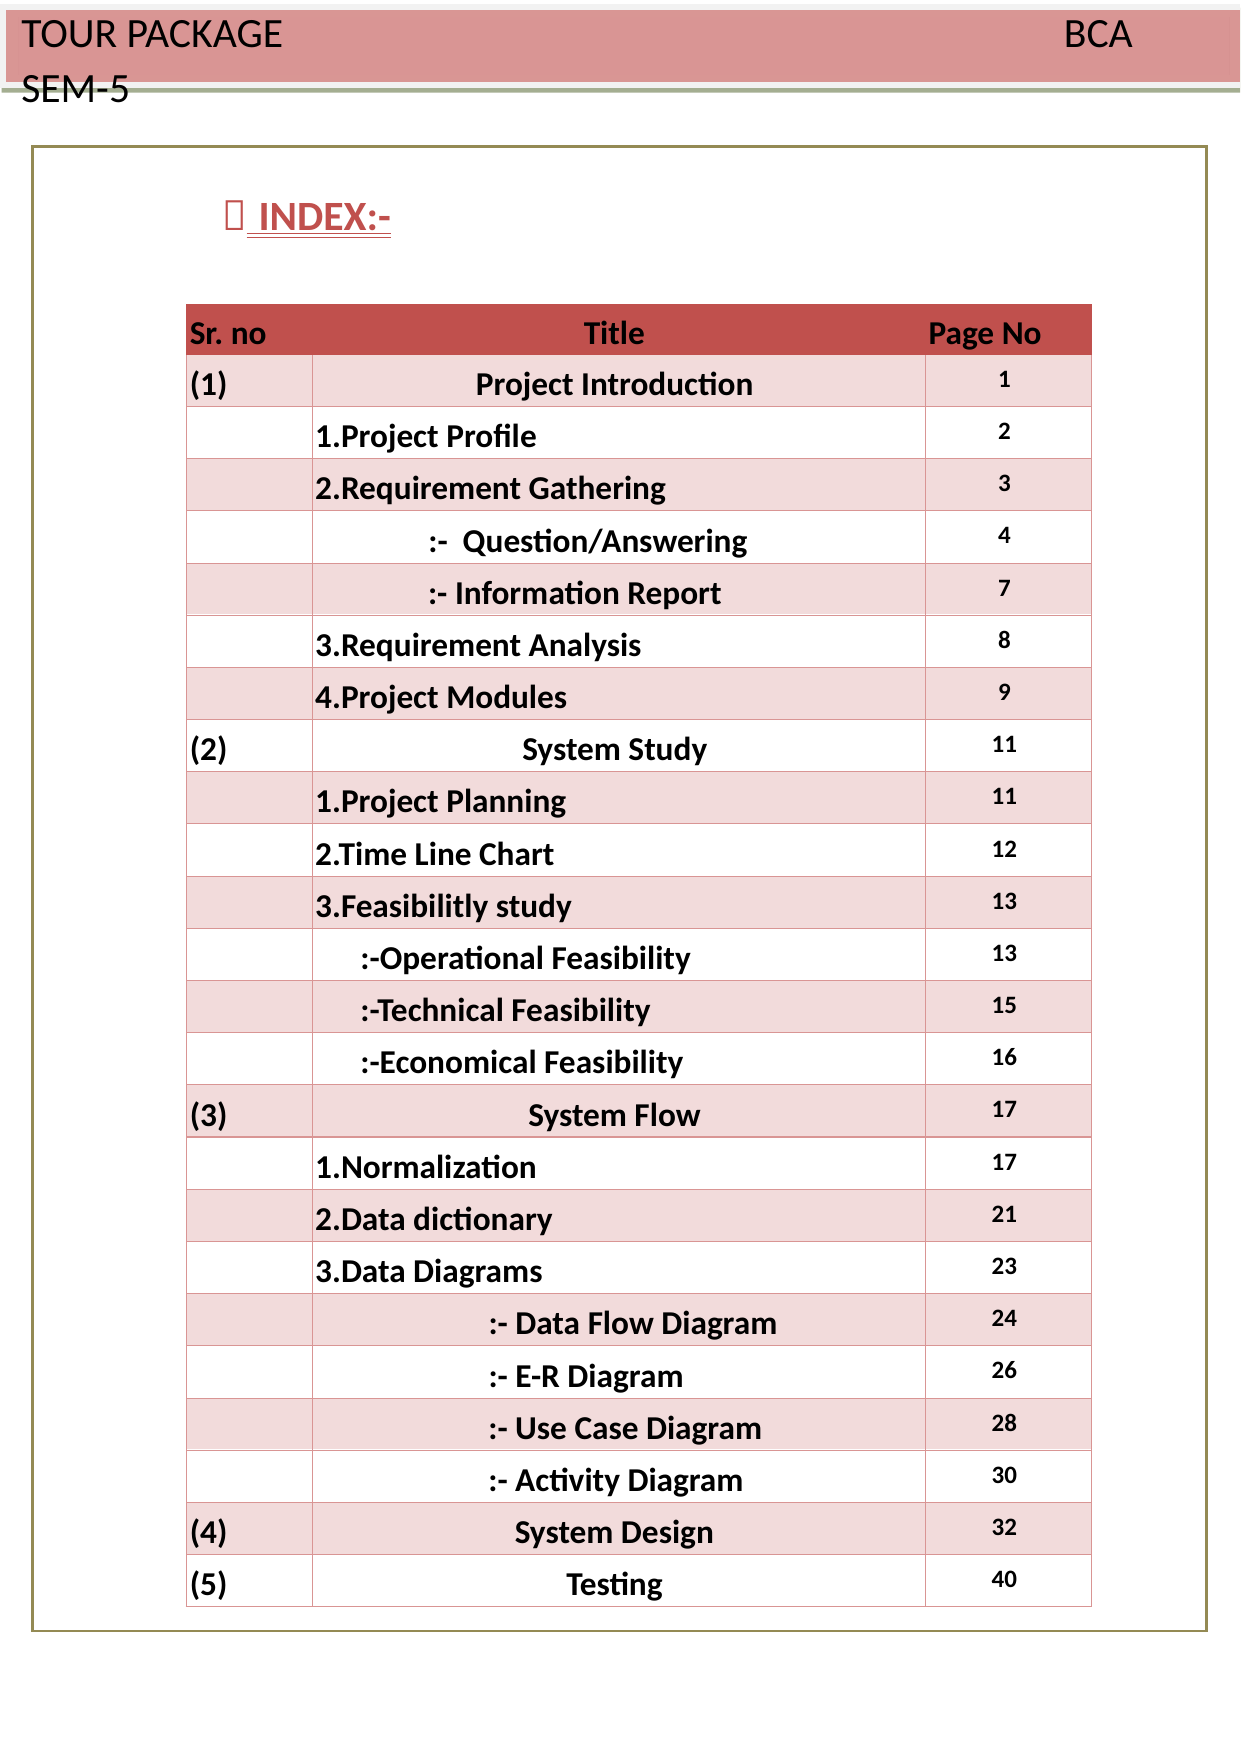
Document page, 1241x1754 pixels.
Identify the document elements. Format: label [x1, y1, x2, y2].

picture [17, 16, 1230, 75]
picture [47, 88, 63, 93]
picture [1, 88, 35, 93]
table_header [34, 148, 1205, 1629]
picture [127, 88, 1241, 93]
picture [92, 88, 124, 93]
